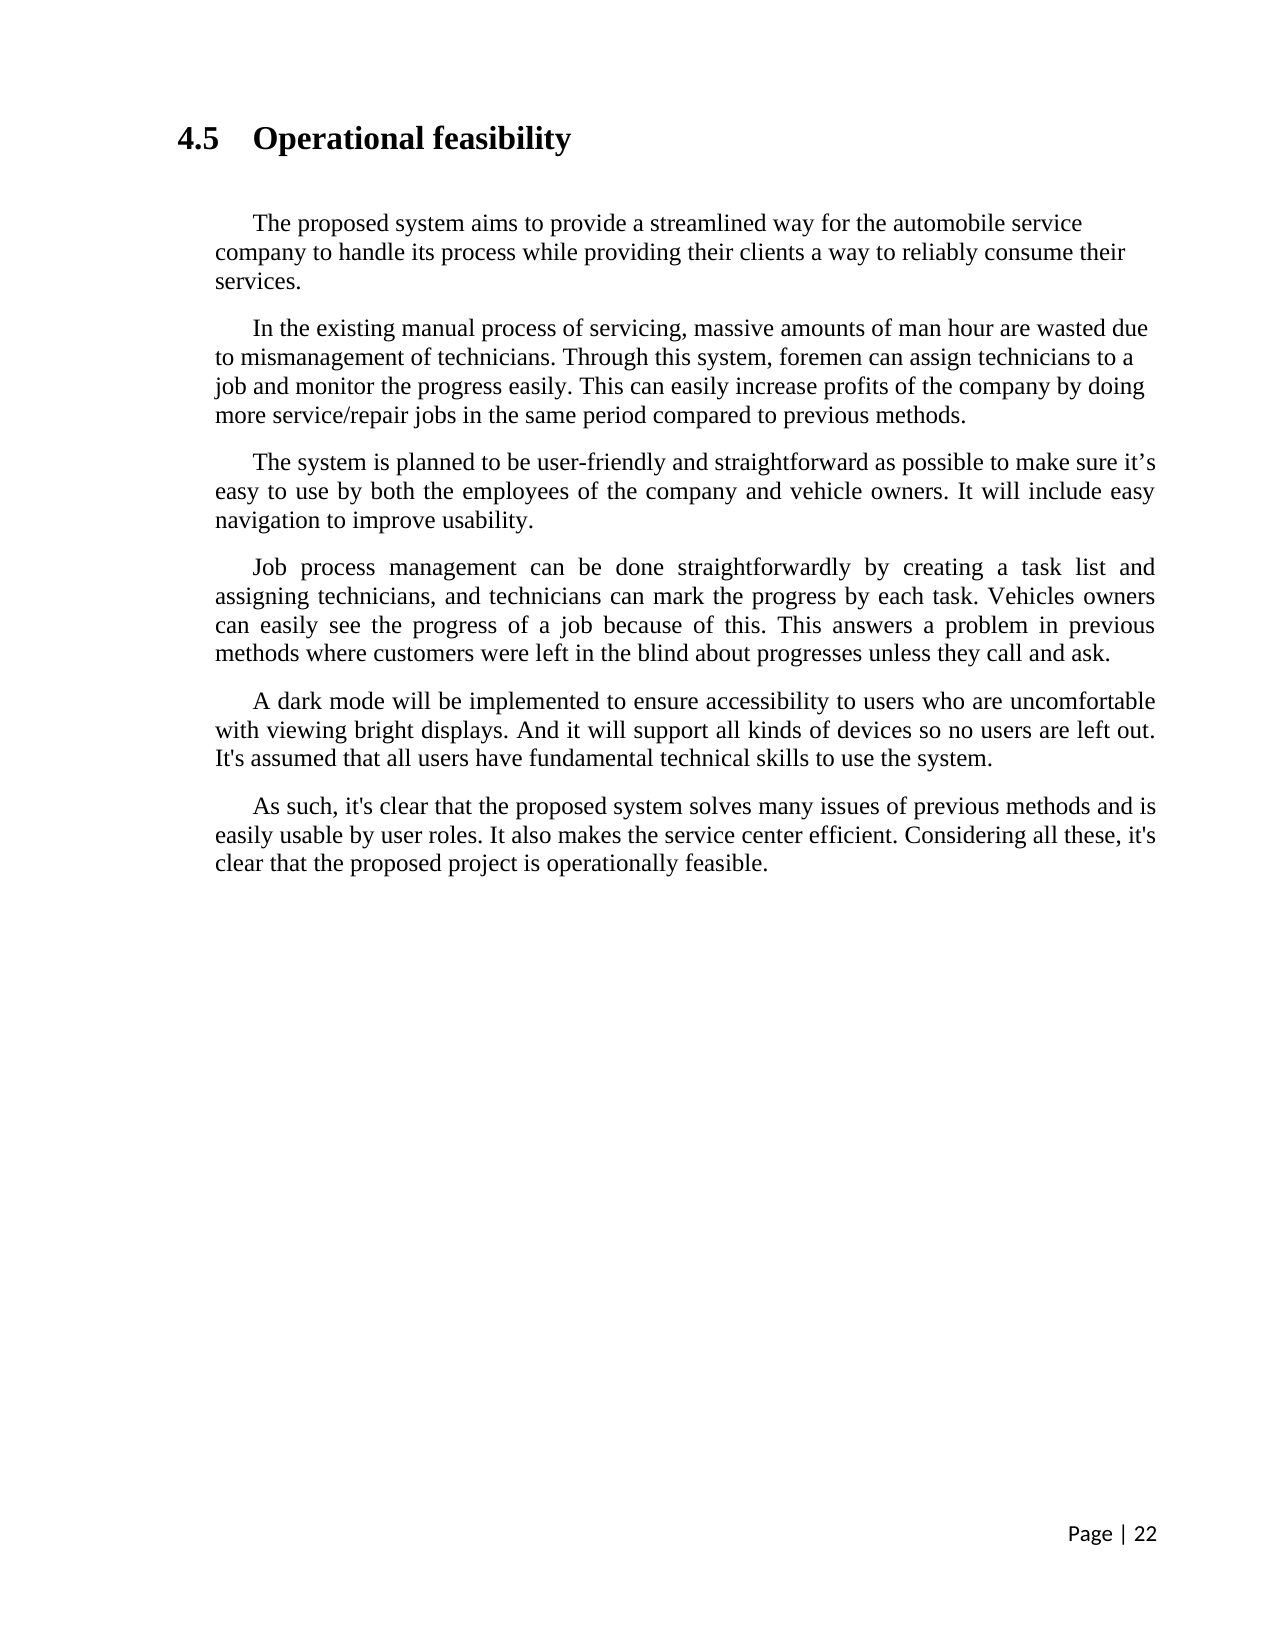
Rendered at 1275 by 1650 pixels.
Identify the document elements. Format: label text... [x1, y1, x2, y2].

text A dark mode will be implemented to ensure accessibility to users who are uncomfortable with viewing bright displays. And it will support all kinds of devices so no users are left out. It's assumed that all users have fundamental technical skills to use the system. [215, 686, 1157, 772]
subtitle Operational feasibility [177, 118, 1157, 156]
text In the existing manual process of servicing, massive amounts of man hour are wasted due to mismanagement of technicians. Through this system, foremen can assign technicians to a job and monitor the progress easily. This can easily increase profits of the company by doing more service/repair jobs in the same period compared to previous methods. [215, 313, 1157, 428]
text The system is planned to be user-friendly and straightforward as possible to make sure it’s easy to use by both the employees of the company and vehicle owners. It will include easy navigation to improve usability. [215, 447, 1157, 533]
text Job process management can be done straightforwardly by creating a task list and assigning technicians, and technicians can mark the progress by each task. Vehicles owners can easily see the progress of a job because of this. This answers a problem in previous methods where customers were left in the blind about progresses unless they call and ask. [215, 552, 1157, 667]
text As such, it's clear that the proposed system solves many issues of previous methods and is easily usable by user roles. It also makes the service center efficient. Considering all these, it's clear that the proposed project is operationally feasible. [215, 791, 1157, 877]
text The proposed system aims to provide a streamlined way for the automobile service company to handle its process while providing their clients a way to reliably consume their services. [215, 208, 1157, 295]
